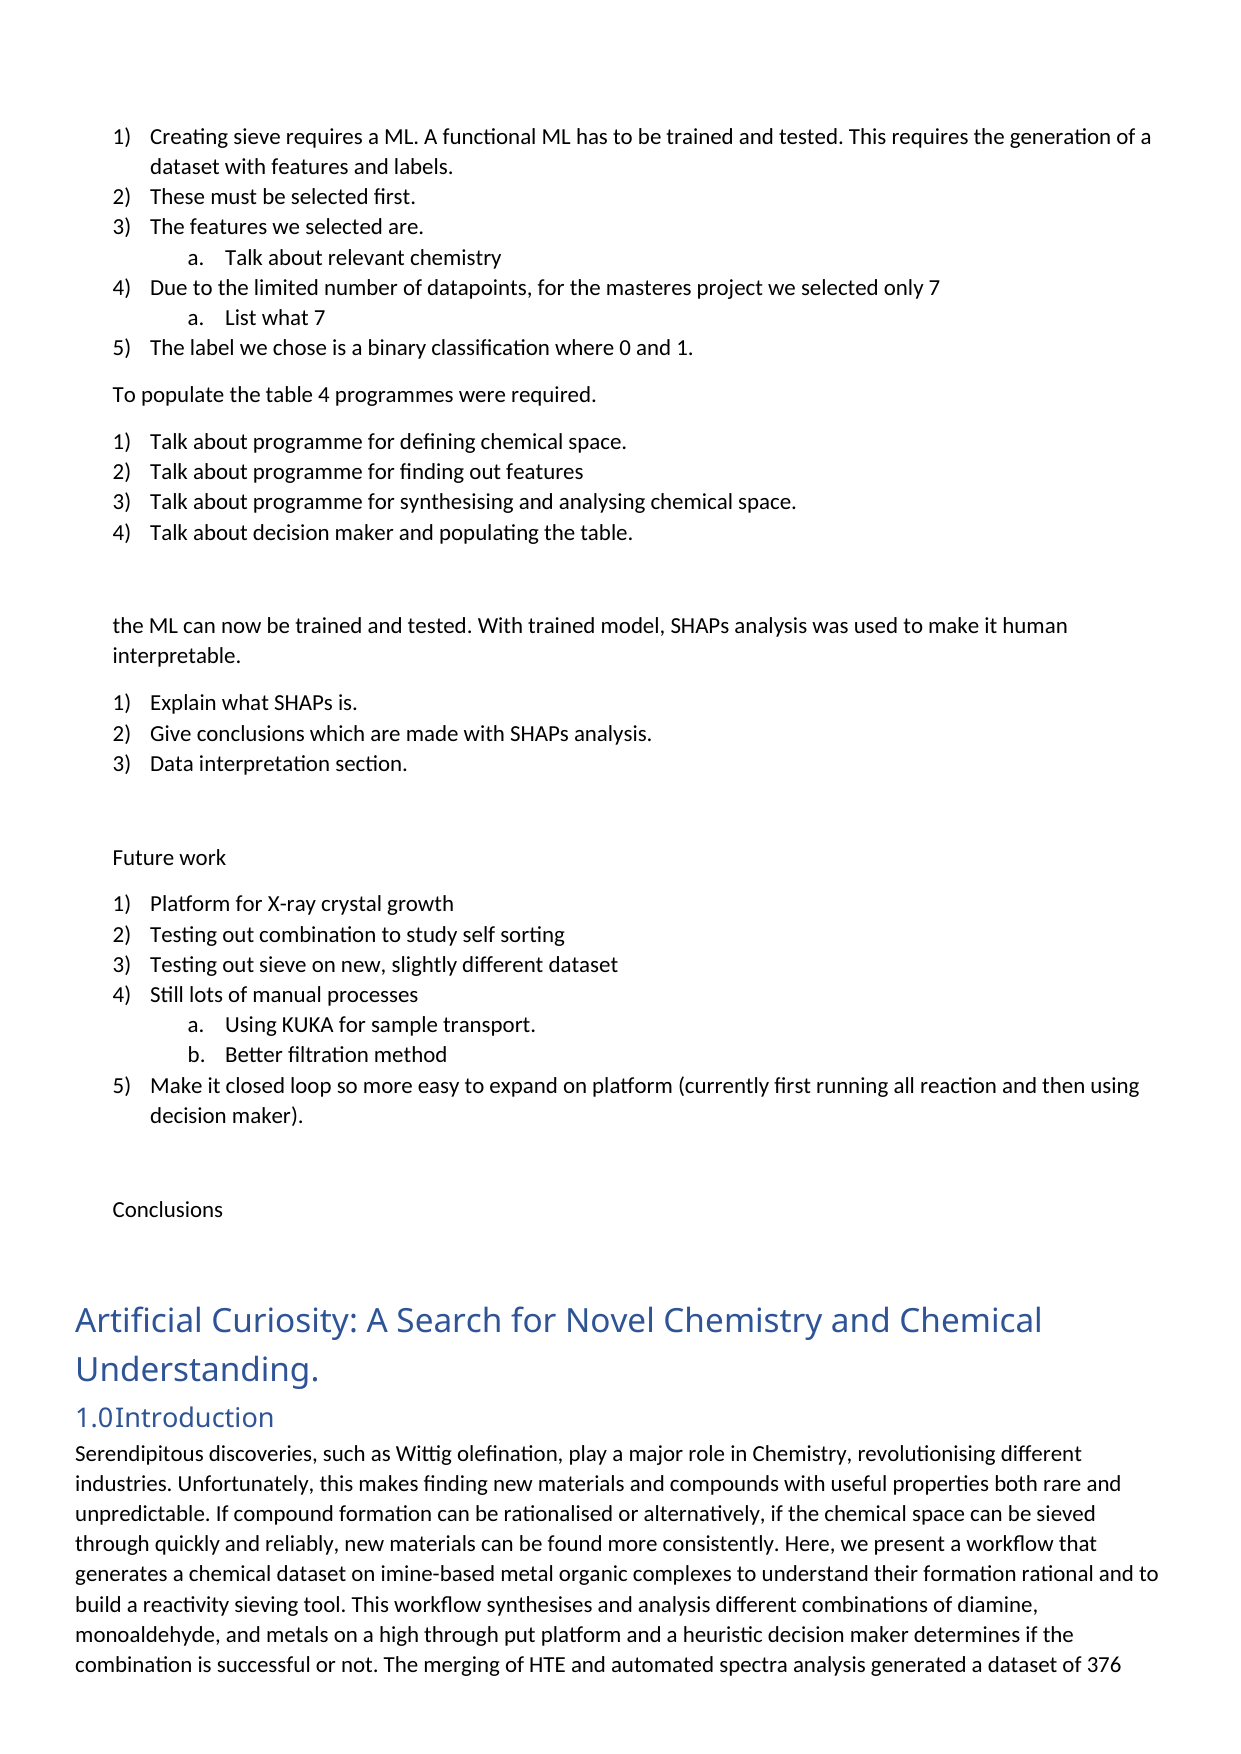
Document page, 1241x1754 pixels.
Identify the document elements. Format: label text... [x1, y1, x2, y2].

subtitle Artificial Curiosity: A Search for Novel Chemistry and Chemical Understanding. [75, 1297, 1165, 1391]
list Still lots of manual processes [112, 980, 1165, 1008]
text Conclusions [112, 1195, 1165, 1223]
text the ML can now be trained and tested. With trained model, SHAPs analysis was used to make it human interpretable. [112, 611, 1165, 670]
text Future work [112, 843, 1165, 871]
list Make it closed loop so more easy to expand on platform (currently first running all reaction and then using decision maker). [112, 1071, 1165, 1129]
text To populate the table 4 programmes were required. [112, 380, 1165, 408]
list Give conclusions which are made with SHAPs analysis. [112, 719, 1165, 747]
list Creating sieve requires a ML. A functional ML has to be trained and tested. This requires the generation of a dataset with features and labels. [112, 122, 1165, 180]
subtitle Introduction [75, 1399, 1165, 1436]
list Testing out combination to study self sorting [112, 920, 1165, 948]
list The label we chose is a binary classification where 0 and 1. [112, 333, 1165, 361]
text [75, 1439, 1165, 1678]
list Data interpretation section. [112, 749, 1165, 777]
list Testing out sieve on new, slightly different dataset [112, 950, 1165, 978]
list Explain what SHAPs is. [112, 688, 1165, 717]
list Platform for X-ray crystal growth [112, 889, 1165, 918]
list Talk about programme for finding out features [112, 457, 1165, 485]
list List what 7 [187, 303, 1165, 331]
list These must be selected first. [112, 182, 1165, 210]
list Talk about relevant chemistry [187, 243, 1165, 271]
list Talk about programme for defining chemical space. [112, 427, 1165, 455]
list Talk about programme for synthesising and analysing chemical space. [112, 487, 1165, 516]
list Talk about decision maker and populating the table. [112, 518, 1165, 546]
list Due to the limited number of datapoints, for the masteres project we selected only 7 [112, 273, 1165, 301]
list The features we selected are. [112, 212, 1165, 241]
list Using KUKA for sample transport. [187, 1010, 1165, 1038]
list Better filtration method [187, 1041, 1165, 1069]
